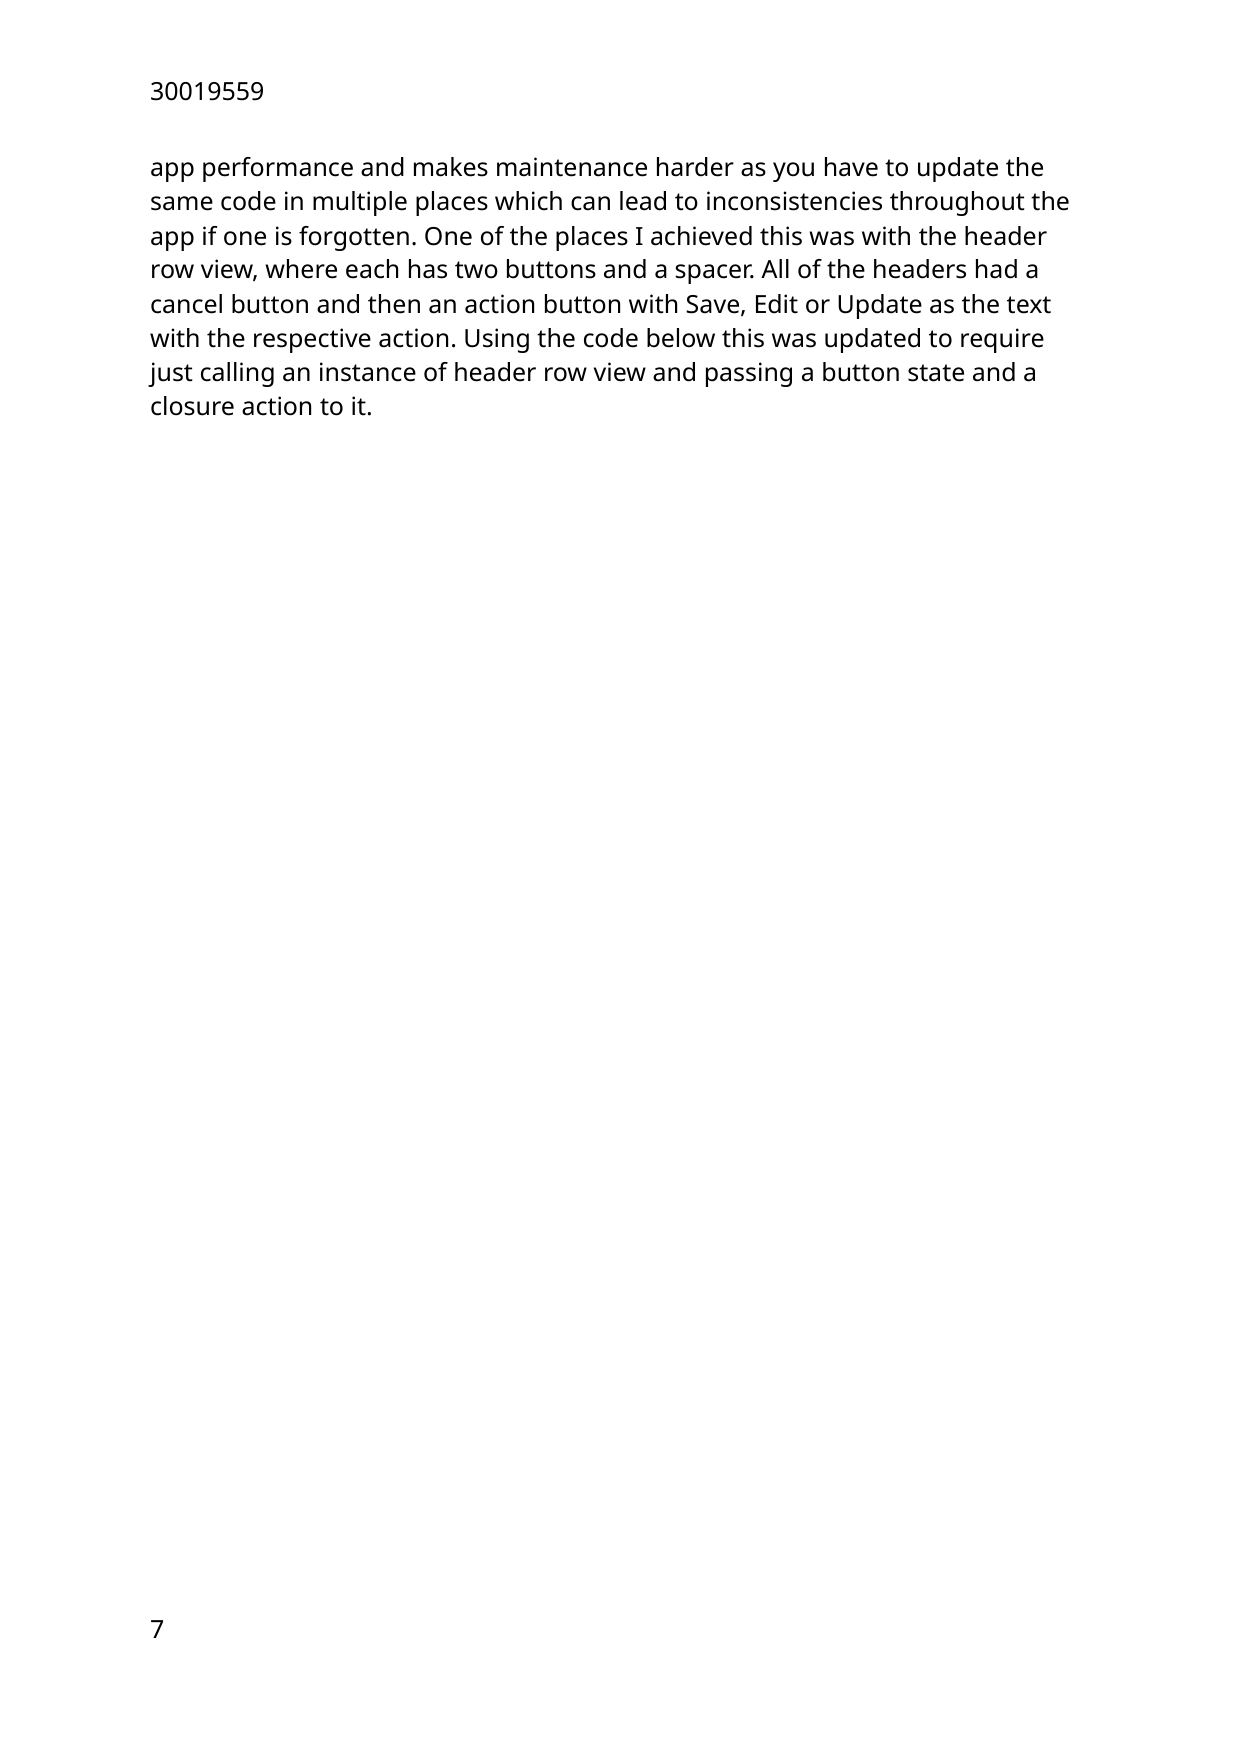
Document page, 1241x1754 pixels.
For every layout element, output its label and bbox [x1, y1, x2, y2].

text [150, 150, 1090, 422]
